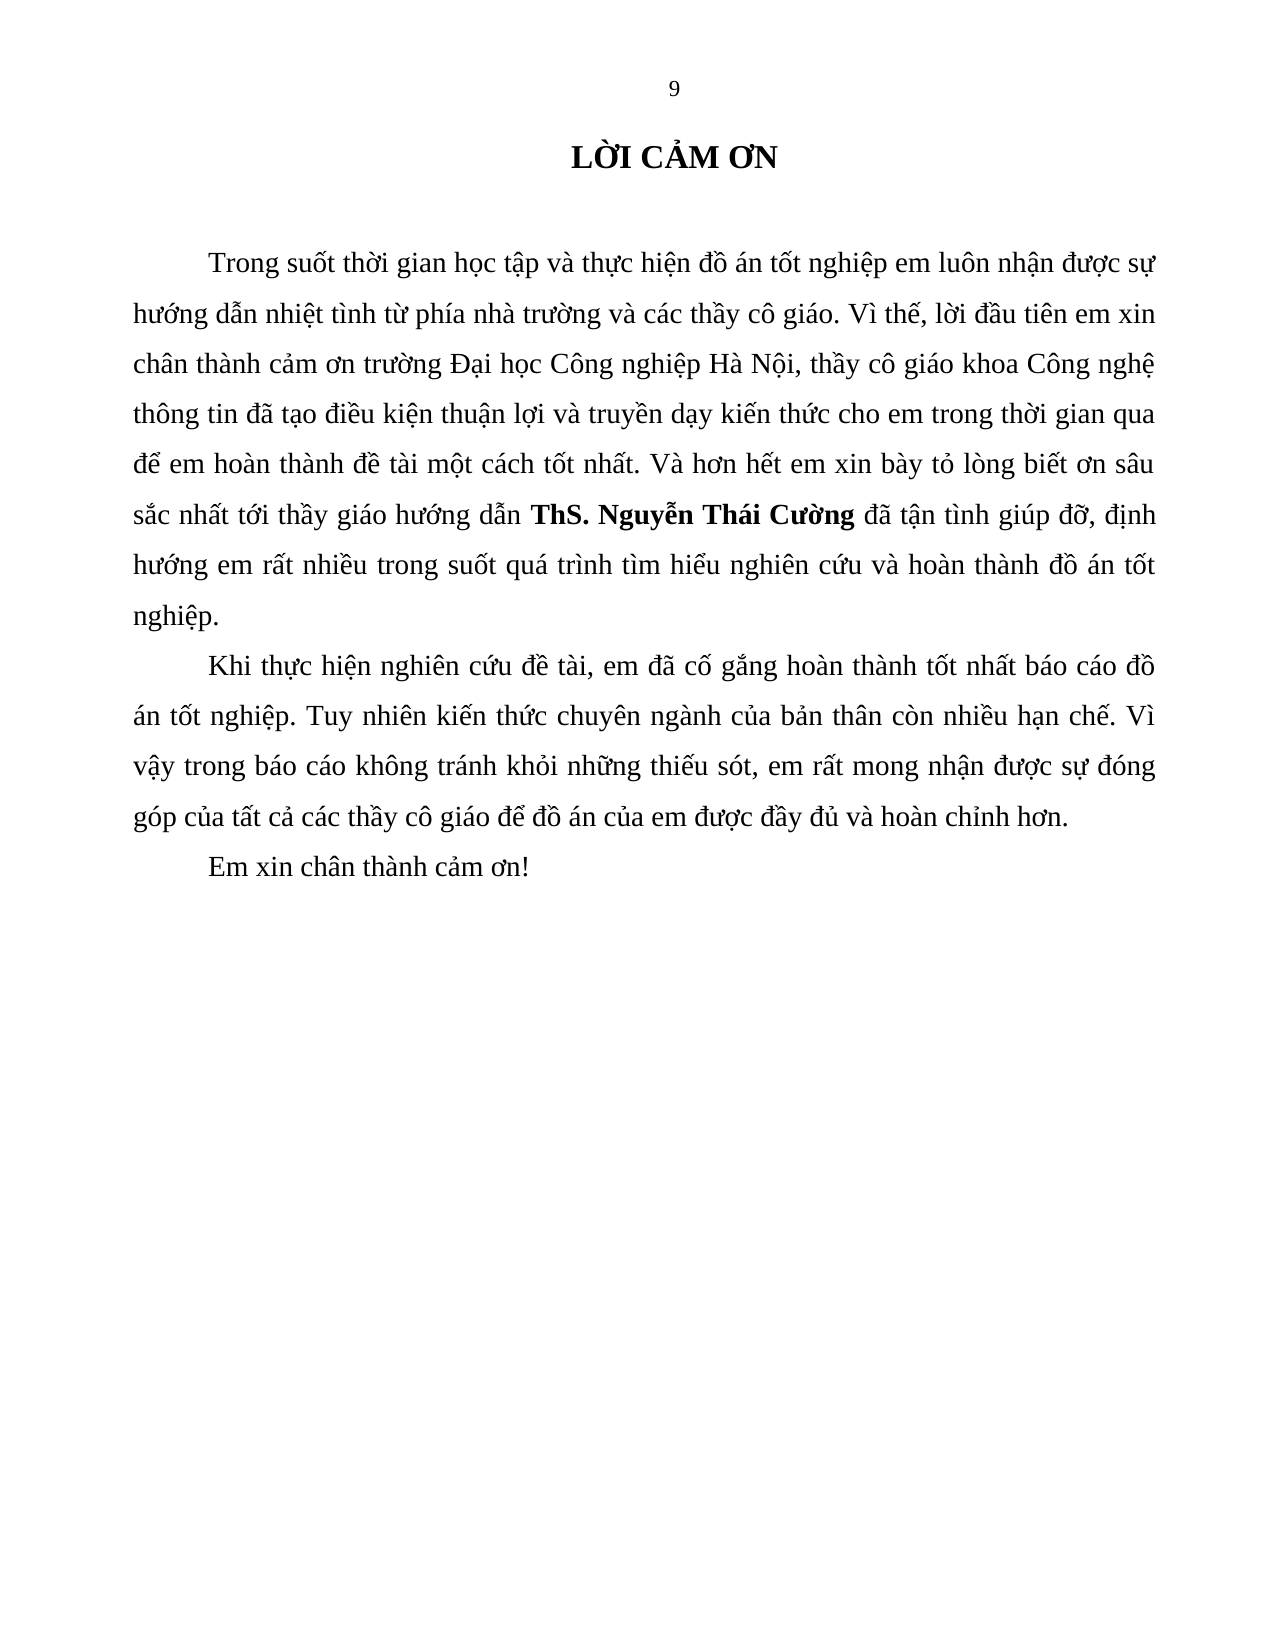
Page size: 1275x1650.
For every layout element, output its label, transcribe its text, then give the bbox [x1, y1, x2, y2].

text Em xin chân thành cảm ơn! [133, 849, 1157, 883]
text Khi thực hiện nghiên cứu đề tài, em đã cố gắng hoàn thành tốt nhất báo cáo đồ án tốt nghiệp. Tuy nhiên kiến thức chuyên ngành của bản thân còn nhiều hạn chế. Vì vậy trong báo cáo không tránh khỏi những thiếu sót, em rất mong nhận được sự đóng góp của tất cả các thầy cô giáo để đồ án của em được đầy đủ và hoàn chỉnh hơn. [133, 648, 1157, 832]
text Trong suốt thời gian học tập và thực hiện đồ án tốt nghiệp em luôn nhận được sự hướng dẫn nhiệt tình từ phía nhà trường và các thầy cô giáo. Vì thế, lời đầu tiên em xin chân thành cảm ơn trường Đại học Công nghiệp Hà Nội, thầy cô giáo khoa Công nghệ thông tin đã tạo điều kiện thuận lợi và truyền dạy kiến thức cho em trong thời gian qua để em hoàn thành đề tài một cách tốt nhất. Và hơn hết em xin bày tỏ lòng biết ơn sâu sắc nhất tới thầy giáo hướng dẫn ThS. Nguyễn Thái Cường đã tận tình giúp đỡ, định hướng em rất nhiều trong suốt quá trình tìm hiểu nghiên cứu và hoàn thành đồ án tốt nghiệp. [133, 245, 1157, 631]
text LỜI CẢM ƠN [133, 138, 1216, 176]
